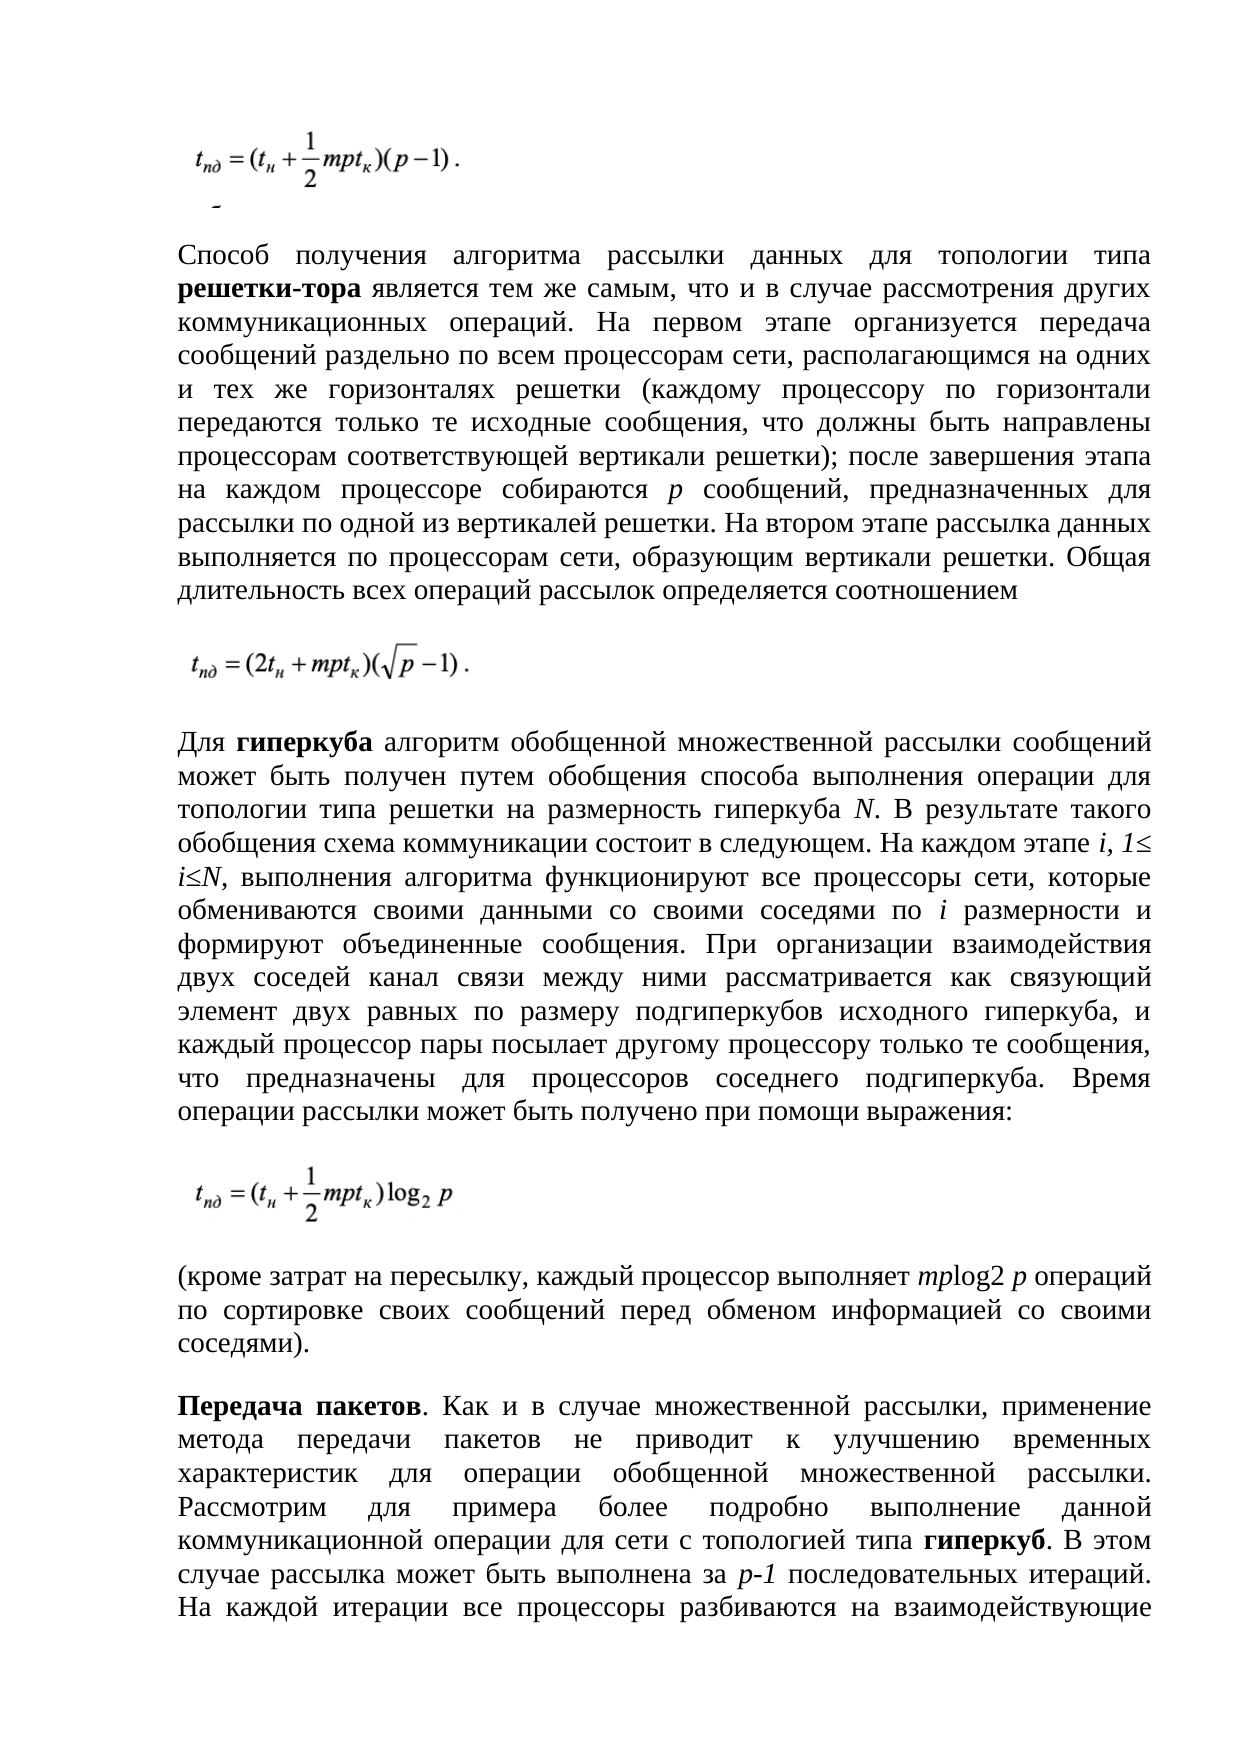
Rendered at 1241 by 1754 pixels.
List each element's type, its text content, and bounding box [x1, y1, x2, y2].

picture [177, 118, 467, 208]
text Способ получения алгоритма рассылки данных для топологии типа решетки-тора является тем же самым, что и в случае рассмотрения других коммуникационных операций. На первом этапе организуется передача сообщений раздельно по всем процессорам сети, располагающимся на одних и тех же горизонталях решетки (каждому процессору по горизонтали передаются только те исходные сообщения, что должны быть направлены процессорам соответствующей вертикали решетки); после завершения этапа на каждом процессоре собираются p сообщений, предназначенных для рассылки по одной из вертикалей решетки. На втором этапе рассылка данных выполняется по процессорам сети, образующим вертикали решетки. Общая длительность всех операций рассылок определяется соотношением [177, 237, 1152, 606]
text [177, 1388, 1152, 1623]
text (кроме затрат на пересылку, каждый процессор выполняет mplog2 p операций по сортировке своих сообщений перед обменом информацией со своими соседями). [177, 1258, 1152, 1359]
picture [177, 635, 475, 696]
picture [177, 1156, 465, 1230]
text Для гиперкуба алгоритм обобщенной множественной рассылки сообщений может быть получен путем обобщения способа выполнения операции для топологии типа решетки на размерность гиперкуба N. В результате такого обобщения схема коммуникации состоит в следующем. На каждом этапе i, 1≤ i≤N, выполнения алгоритма функционируют все процессоры сети, которые обмениваются своими данными со своими соседями по i размерности и формируют объединенные сообщения. При организации взаимодействия двух соседей канал связи между ними рассматривается как связующий элемент двух равных по размеру подгиперкубов исходного гиперкуба, и каждый процессор пары посылает другому процессору только те сообщения, что предназначены для процессоров соседнего подгиперкуба. Время операции рассылки может быть получено при помощи выражения: [177, 724, 1152, 1127]
